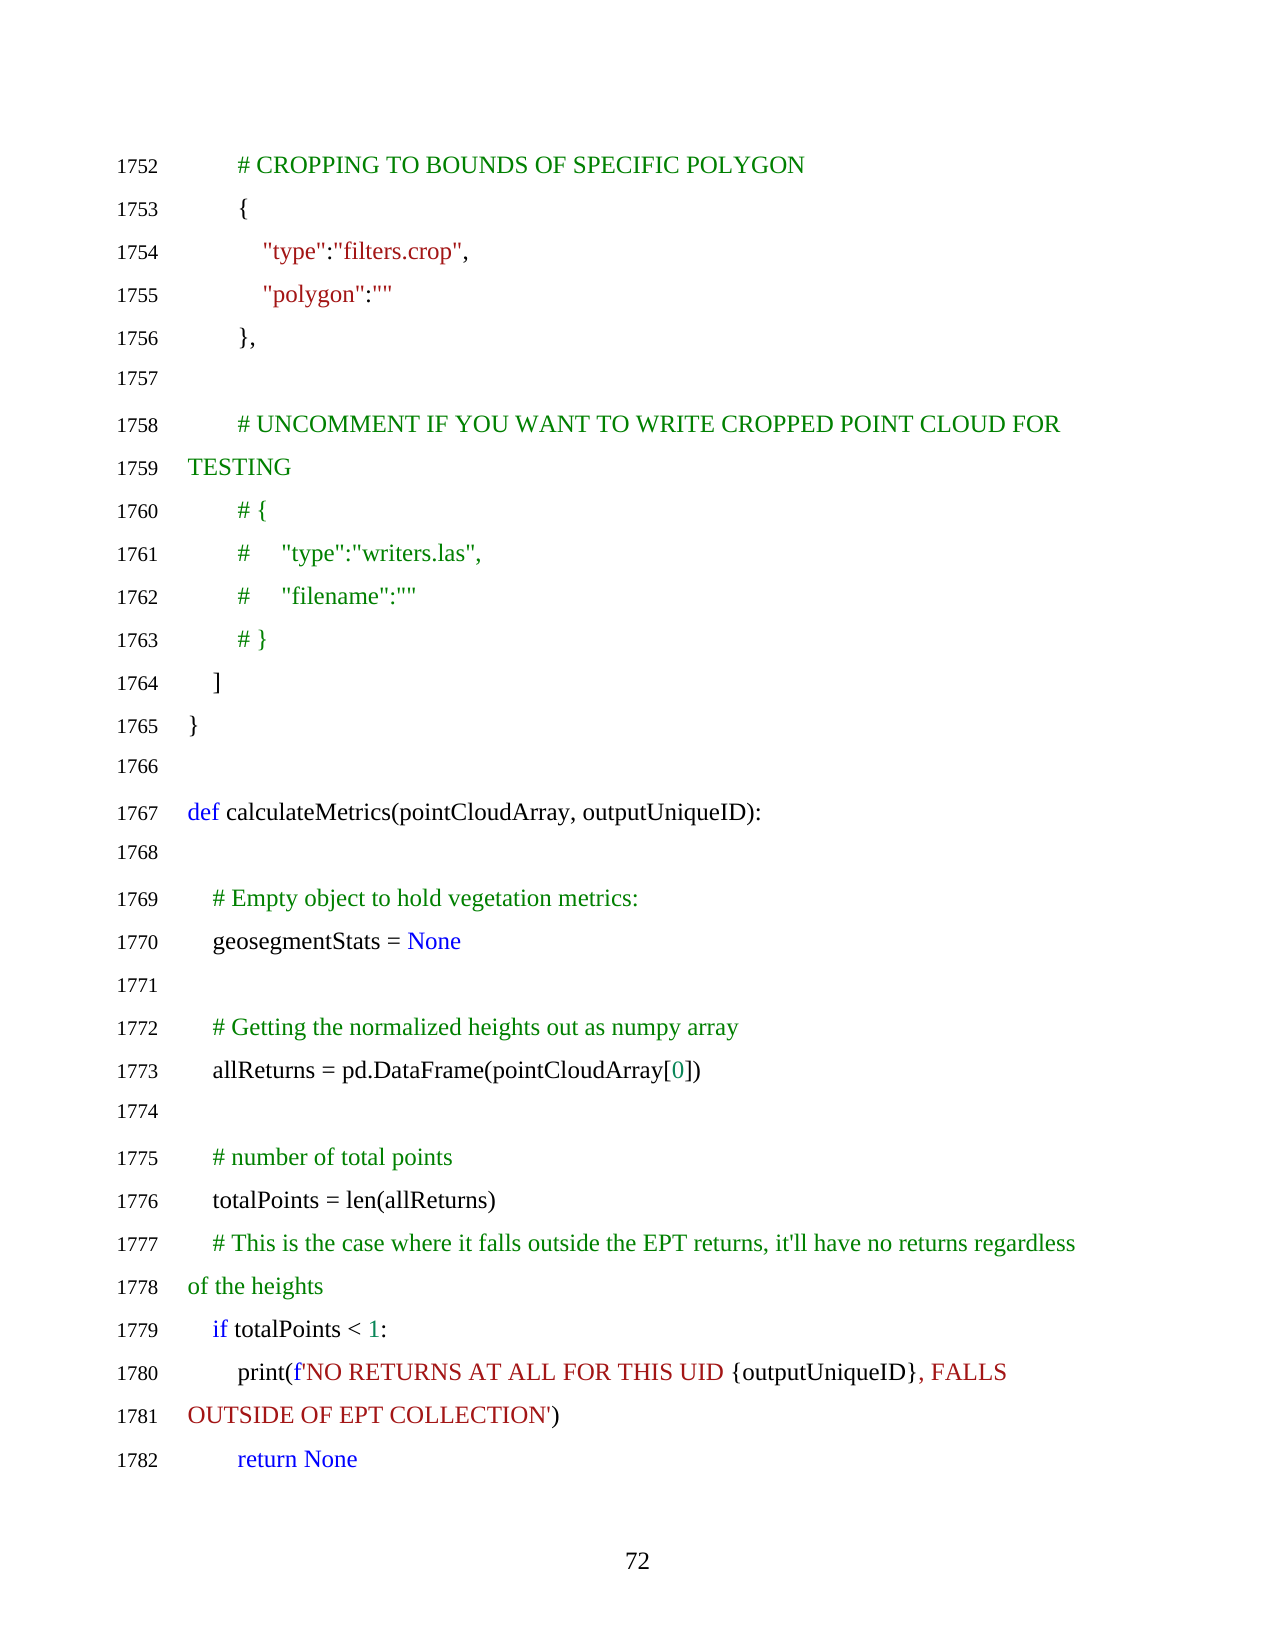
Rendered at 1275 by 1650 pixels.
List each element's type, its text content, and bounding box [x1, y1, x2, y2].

text totalPoints = len(allReturns) [187, 1185, 1087, 1214]
text { [187, 193, 1087, 222]
text # Empty object to hold vegetation metrics: [187, 883, 1087, 912]
text }, [187, 322, 1087, 351]
text "type":"filters.crop", [187, 236, 1087, 265]
text print(f'NO RETURNS AT ALL FOR THIS UID {outputUniqueID}, FALLS OUTSIDE OF EPT COLLECTION') [187, 1357, 1087, 1429]
text ] [187, 667, 1087, 696]
text if totalPoints < 1: [187, 1314, 1087, 1343]
text # number of total points [187, 1142, 1087, 1171]
text # Getting the normalized heights out as numpy array [187, 1012, 1087, 1041]
text allReturns = pd.DataFrame(pointCloudArray[0]) [187, 1056, 1087, 1084]
text # This is the case where it falls outside the EPT returns, it'll have no returns regardless of the heights [187, 1228, 1087, 1300]
text def calculateMetrics(pointCloudArray, outputUniqueID): [187, 797, 1087, 826]
text # CROPPING TO BOUNDS OF SPECIFIC POLYGON [187, 150, 1087, 179]
text return None [187, 1444, 1087, 1472]
text # { [187, 495, 1087, 524]
text # "type":"writers.las", [187, 538, 1087, 567]
text # } [187, 624, 1087, 653]
text # "filename":"" [187, 581, 1087, 610]
text # UNCOMMENT IF YOU WANT TO WRITE CROPPED POINT CLOUD FOR TESTING [187, 409, 1087, 481]
text "polygon":"" [187, 279, 1087, 308]
text geosegmentStats = None [187, 926, 1087, 955]
text } [187, 711, 1087, 739]
